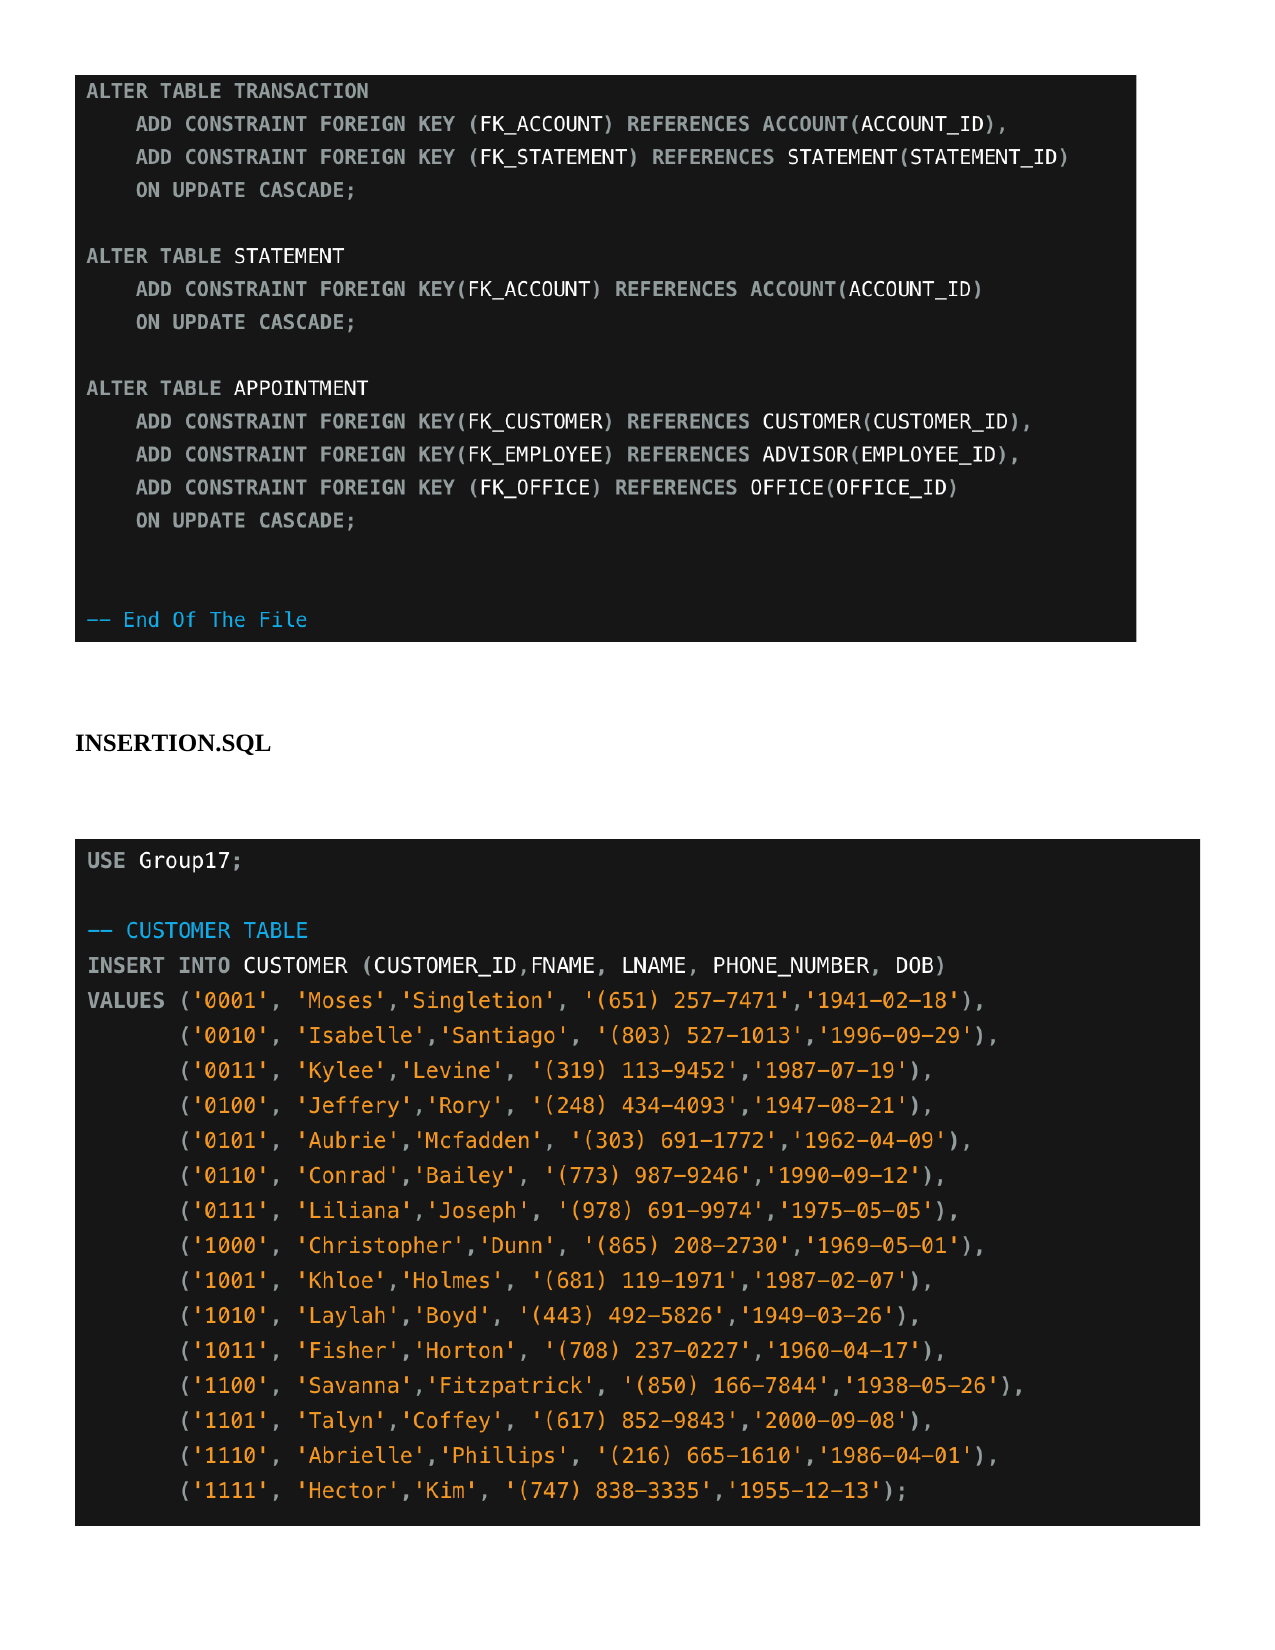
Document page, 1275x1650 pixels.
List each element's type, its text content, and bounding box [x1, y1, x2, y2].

text INSERTION.SQL [75, 728, 1200, 757]
picture [75, 75, 1137, 642]
picture [75, 839, 1200, 1526]
